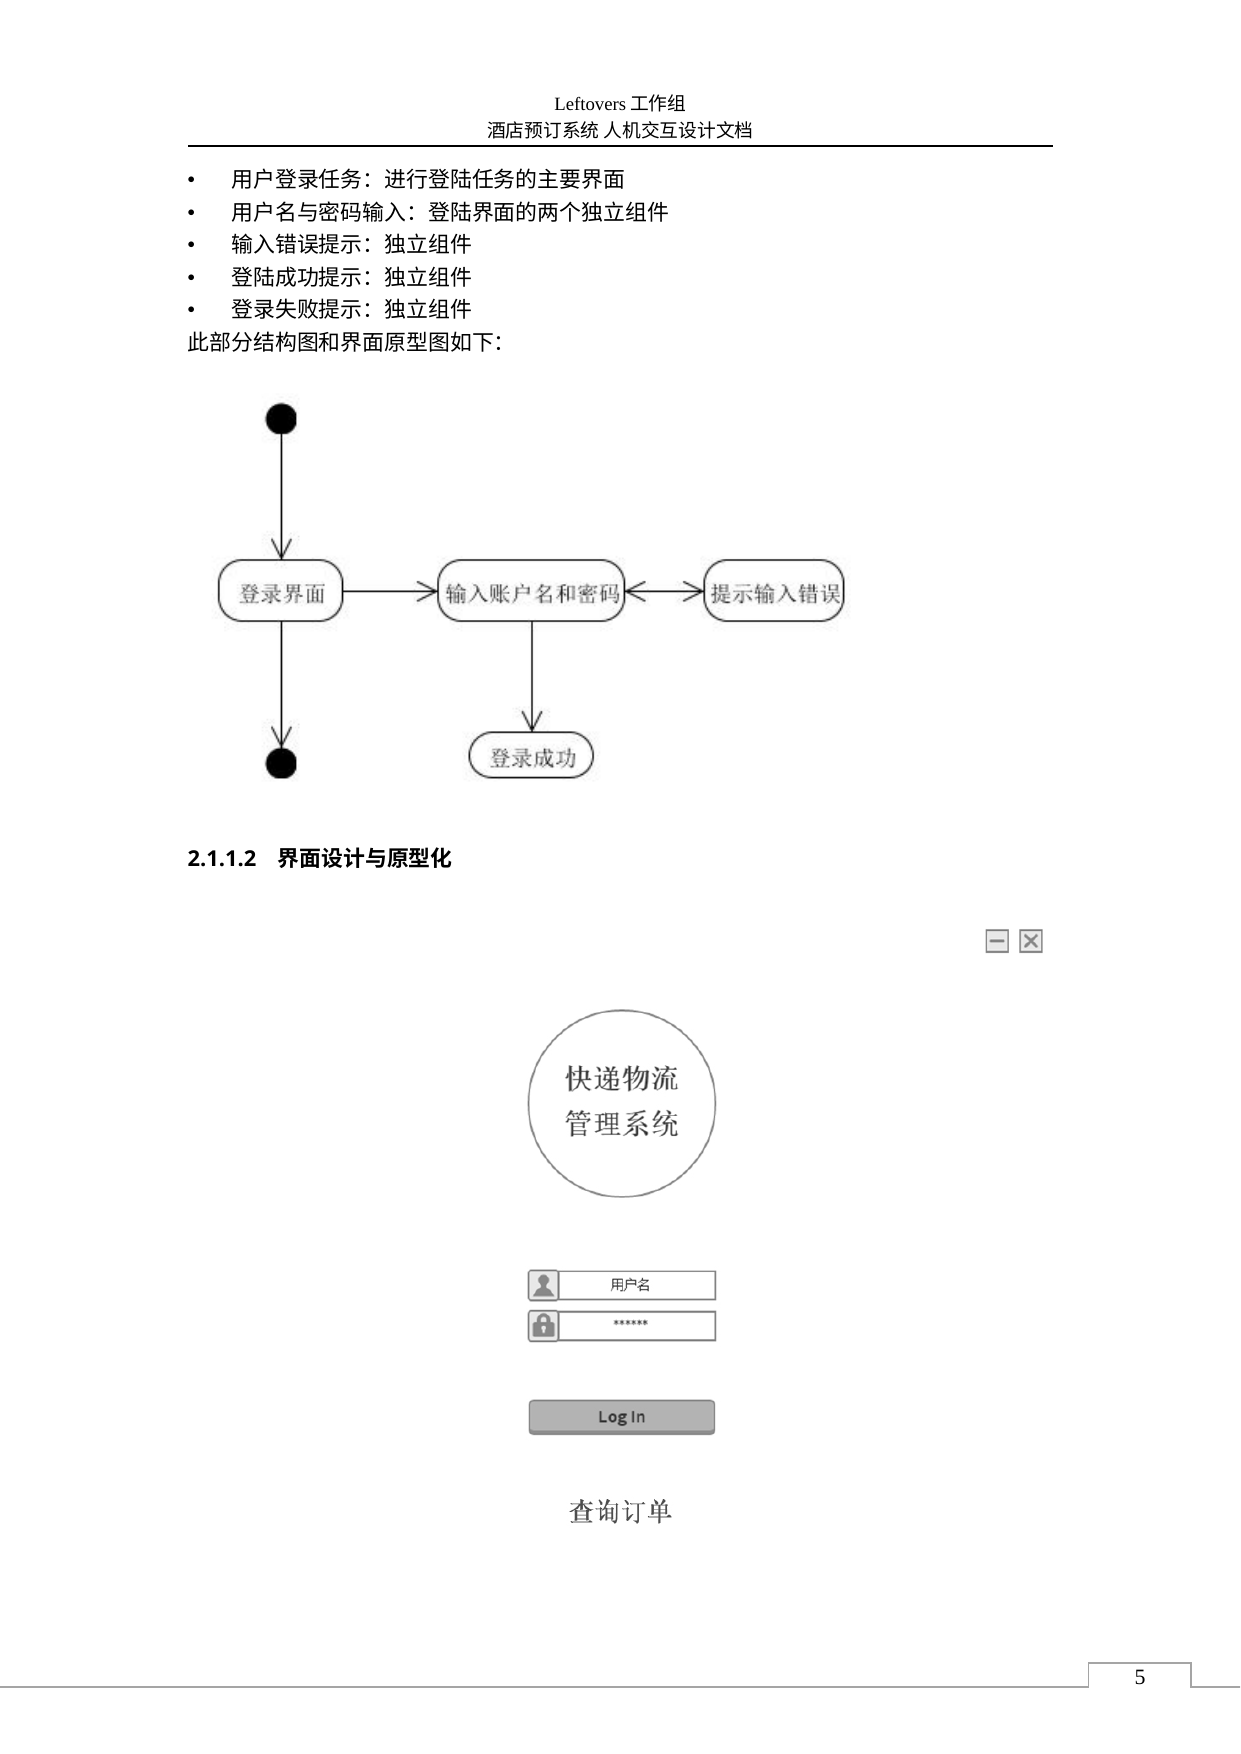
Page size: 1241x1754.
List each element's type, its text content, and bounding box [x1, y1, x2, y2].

list 用户名与密码输入：登陆界面的两个独立组件 [187, 194, 1053, 227]
picture [187, 921, 1052, 1569]
list 输入错误提示：独立组件 [187, 227, 1053, 259]
picture [187, 357, 876, 810]
list 用户登录任务：进行登陆任务的主要界面 [187, 162, 1053, 194]
text 此部分结构图和界面原型图如下： [187, 324, 1053, 357]
subtitle 界面设计与原型化 [187, 841, 1053, 874]
list 登录失败提示：独立组件 [187, 292, 1053, 324]
list 登陆成功提示：独立组件 [187, 259, 1053, 292]
